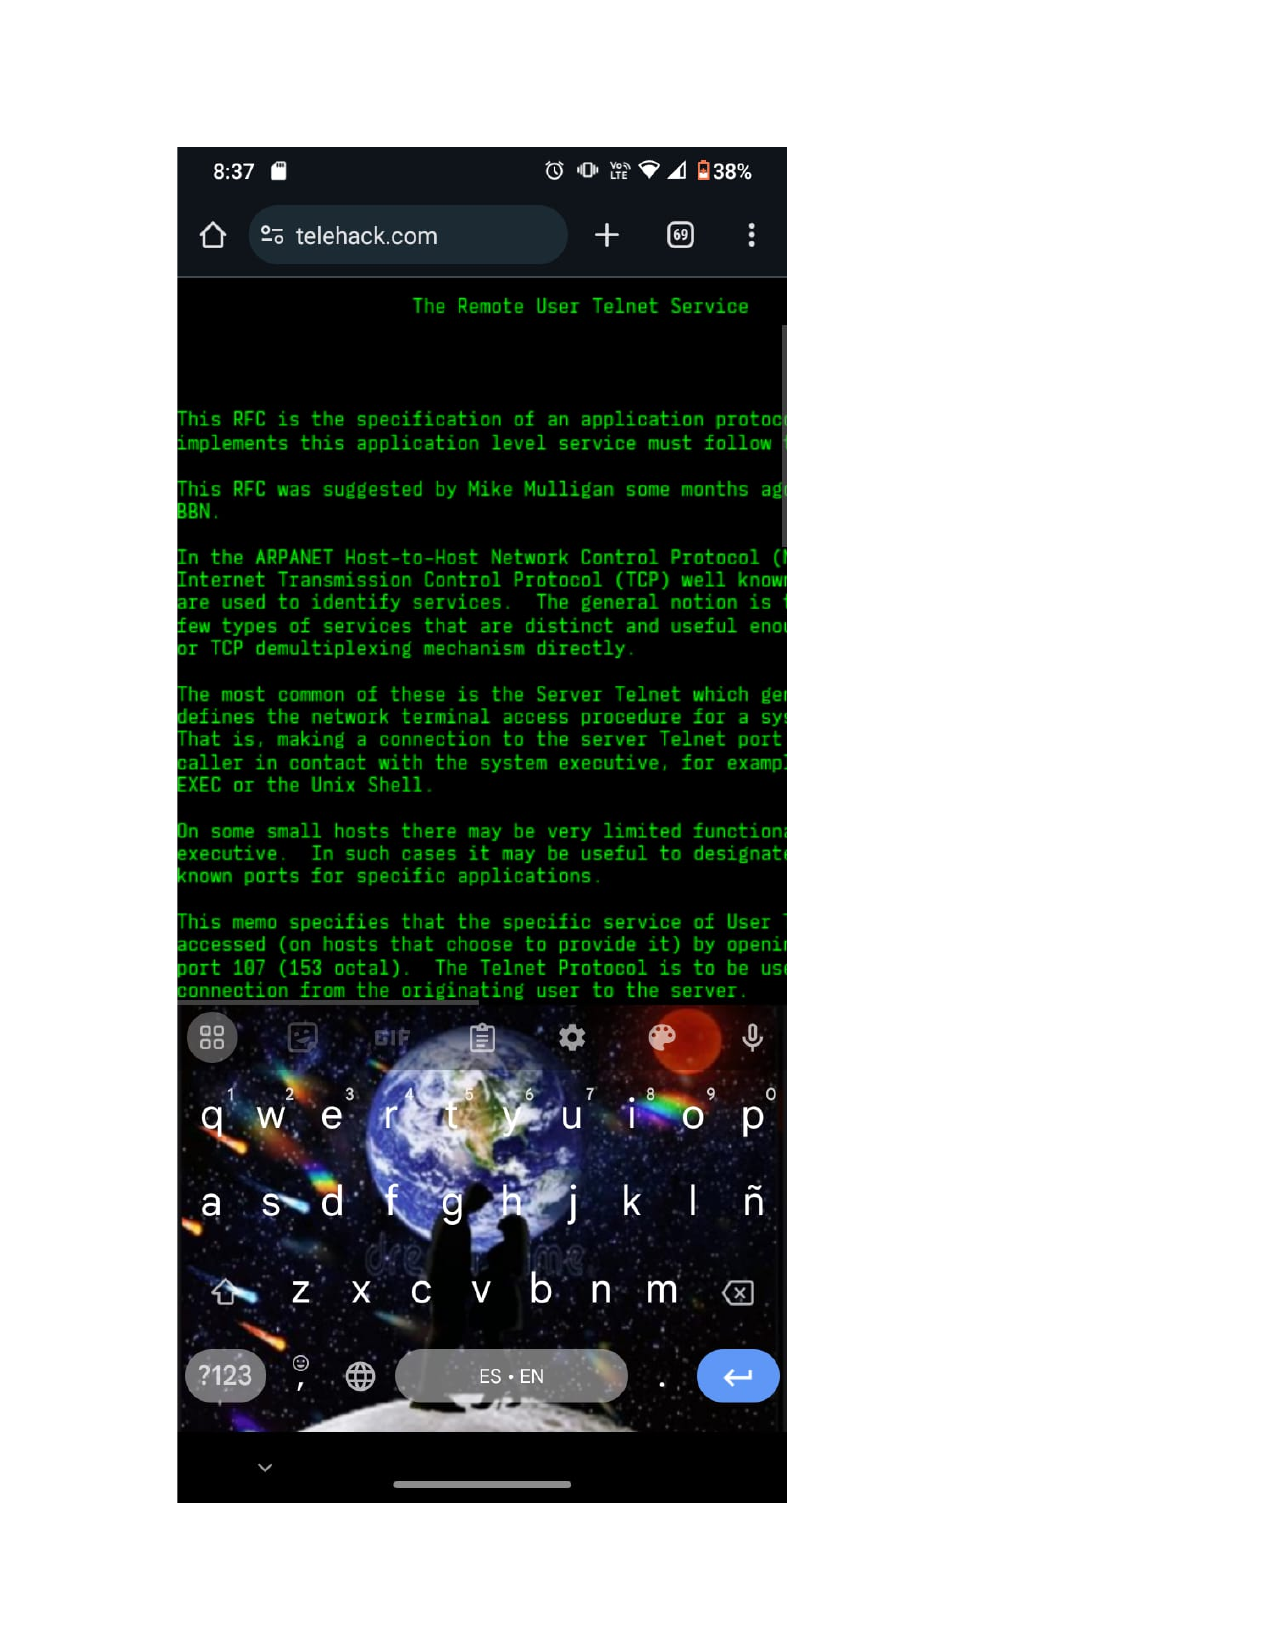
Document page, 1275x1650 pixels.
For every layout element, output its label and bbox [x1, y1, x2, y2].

picture [177, 147, 787, 1503]
